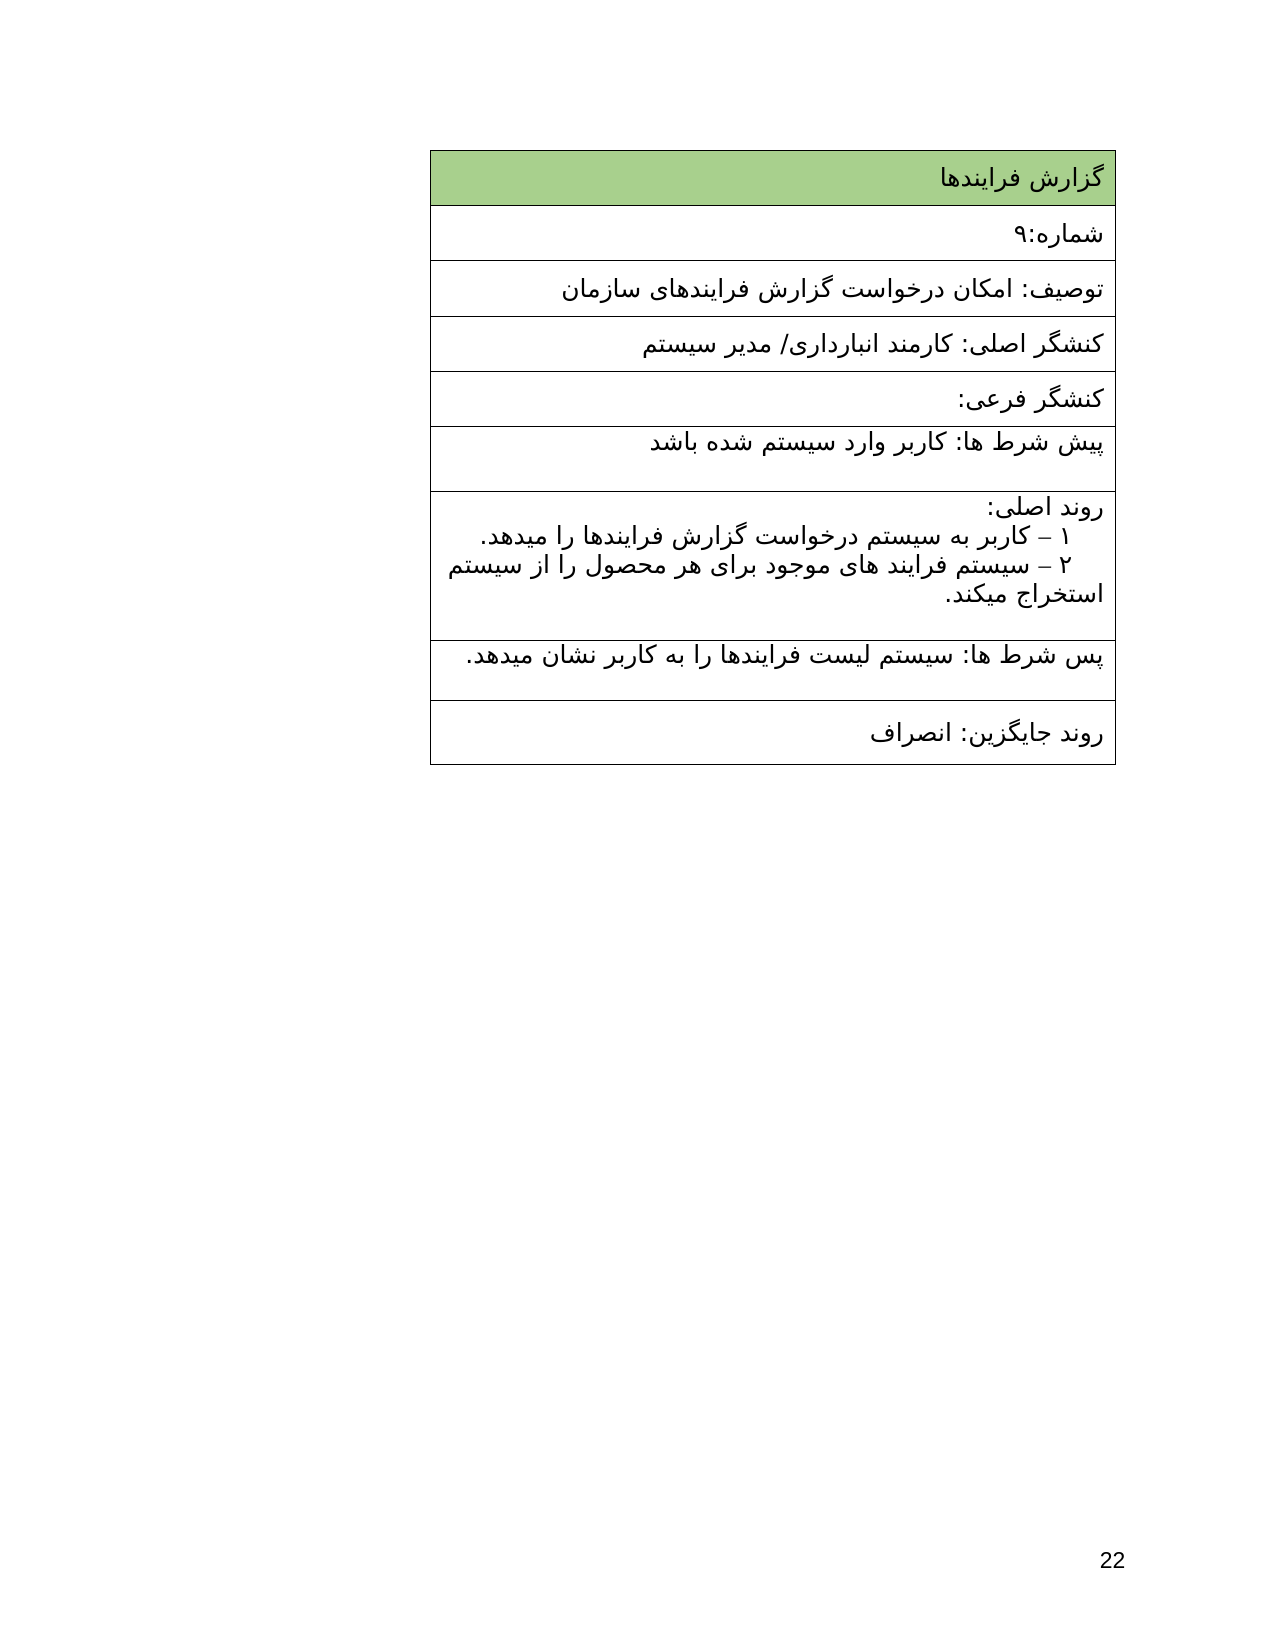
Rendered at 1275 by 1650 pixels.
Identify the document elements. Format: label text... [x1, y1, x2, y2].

table_cell پیش شرط ها: کاربر وارد سیستم شده باشد [431, 427, 1115, 491]
table_cell پس شرط ها: سیستم لیست فرایندها را به کاربر نشان میدهد. [431, 641, 1115, 699]
table_cell شماره:۹ [431, 206, 1115, 260]
table_cell روند جایگزین: انصراف [431, 701, 1115, 764]
table_cell کنشگر اصلی: کارمند انبارداری/ مدیر سیستم [431, 317, 1115, 371]
table_cell روند اصلی: ۱ – کاربر به سیستم درخواست گزارش فرایندها را میدهد. ۲ – سیستم فرایند های موجود برای هر محصول را از سیستم استخراج میکند. [431, 492, 1115, 639]
table_cell کنشگر فرعی: [431, 372, 1115, 426]
table_cell توصیف: امکان درخواست گزارش فرایندهای سازمان [431, 261, 1115, 316]
table_header گزارش فرایندها [431, 151, 1115, 205]
